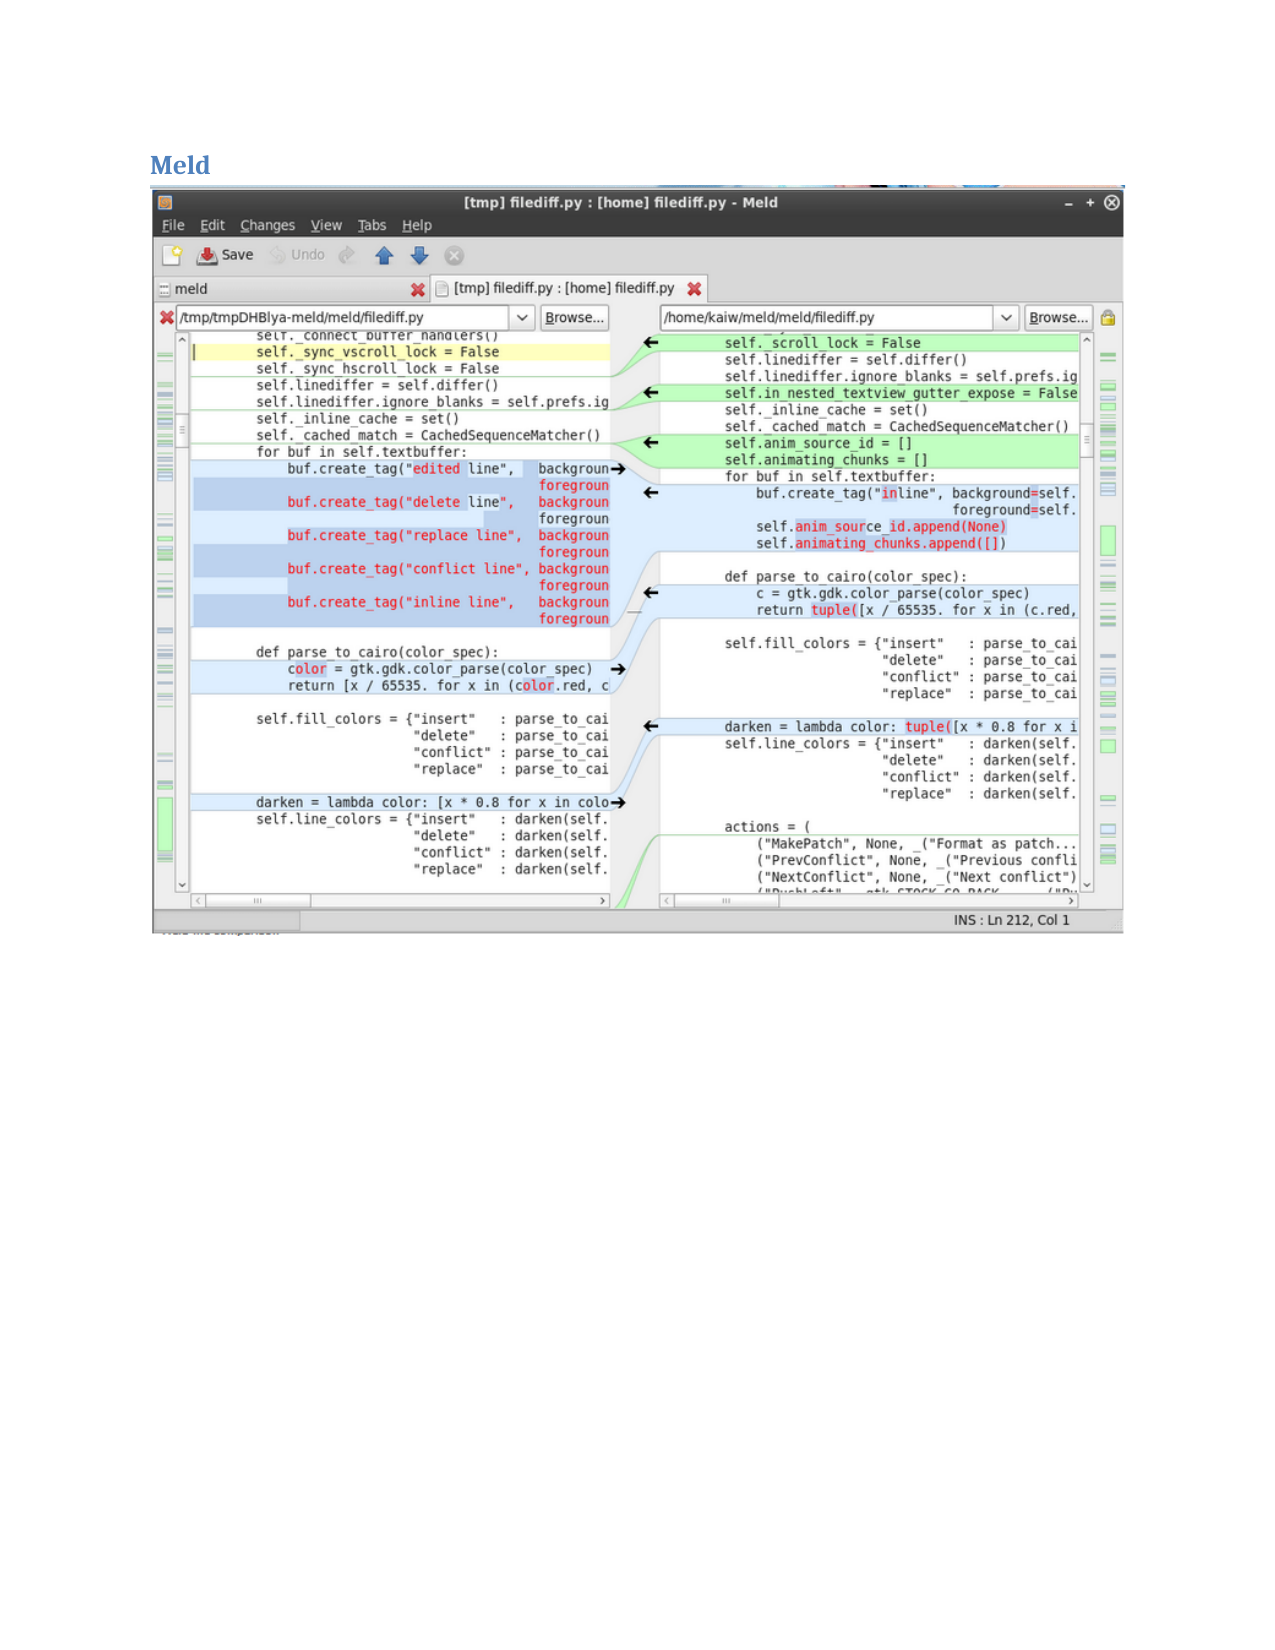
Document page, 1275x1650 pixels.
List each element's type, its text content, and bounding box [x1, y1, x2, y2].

picture [150, 185, 1125, 936]
subtitle Meld [150, 150, 1125, 181]
